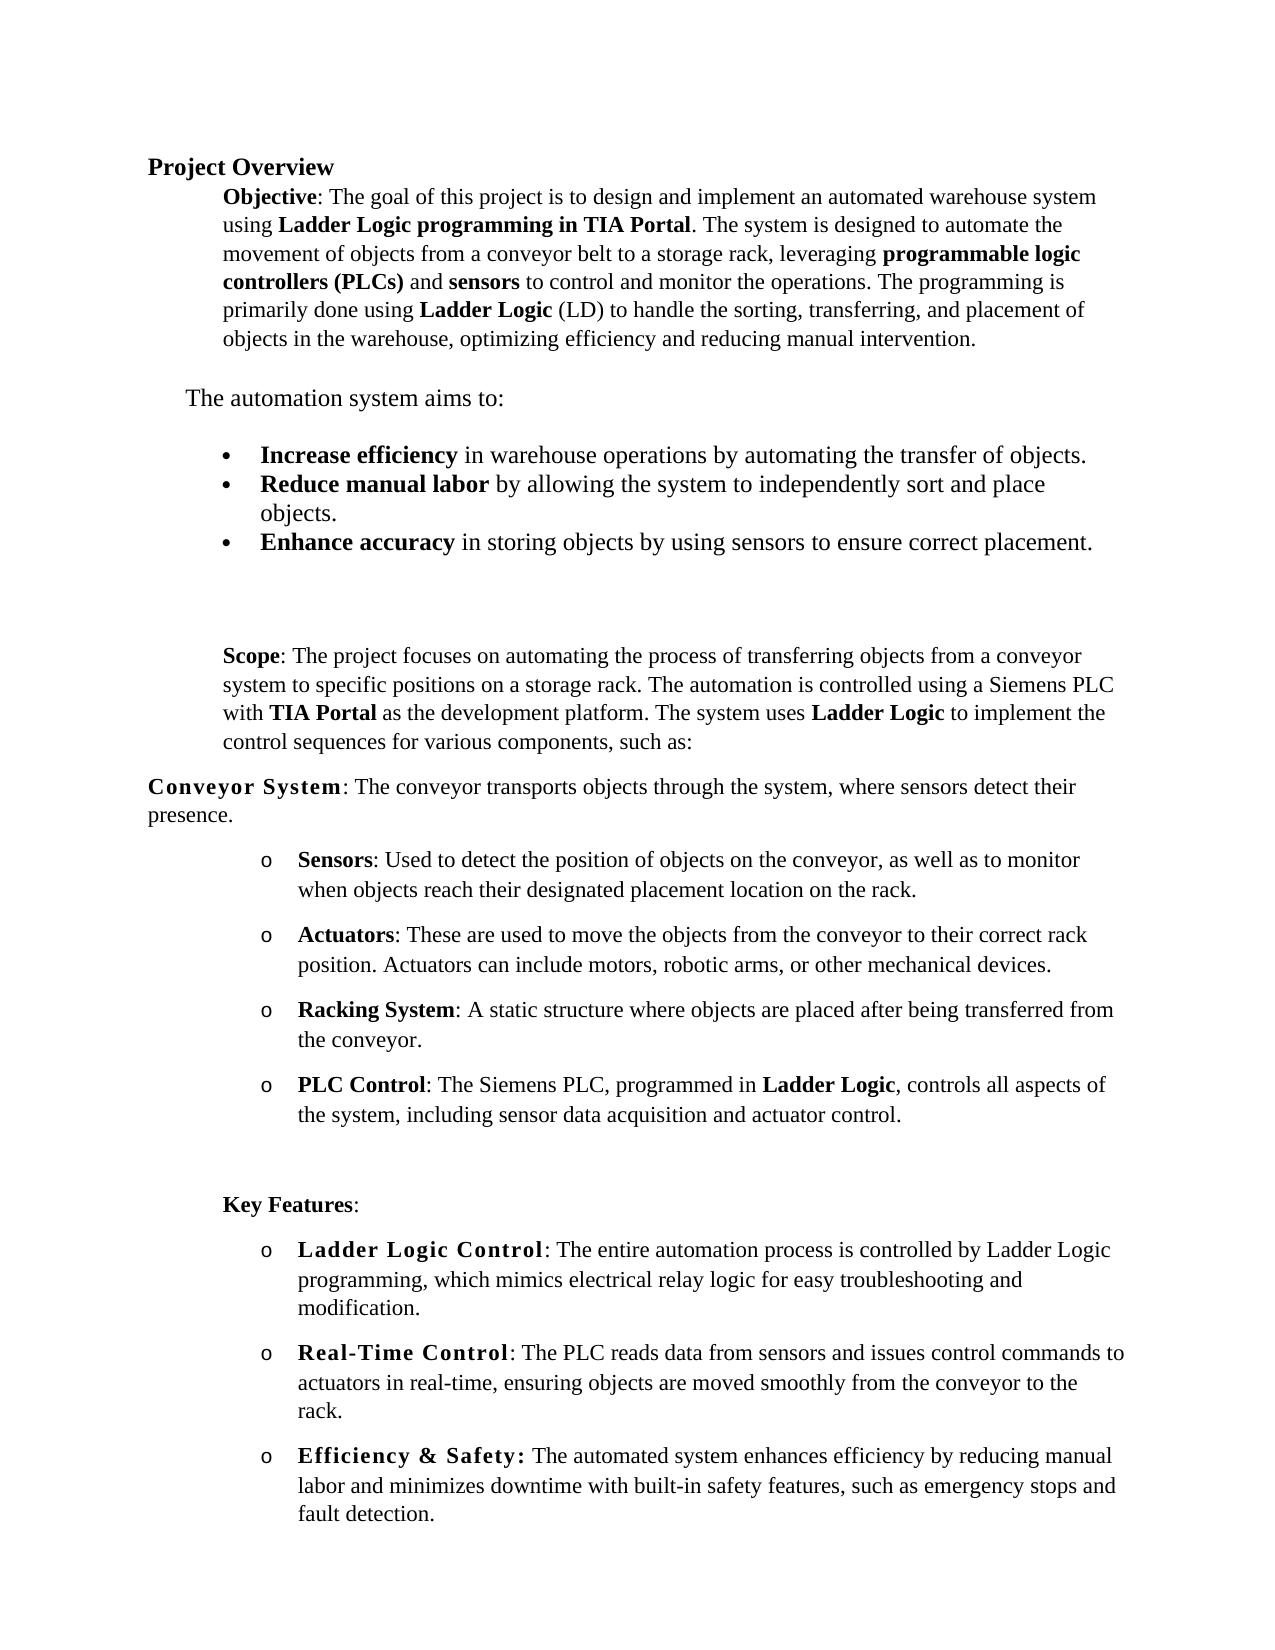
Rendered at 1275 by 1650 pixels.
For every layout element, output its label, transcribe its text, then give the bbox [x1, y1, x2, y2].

list Racking System: A static structure where objects are placed after being transferred from the conveyor. [260, 996, 1127, 1052]
list Reduce manual labor by allowing the system to independently sort and place objects. [223, 469, 1127, 527]
subtitle Project Overview [148, 152, 1127, 181]
list Sensors: Used to detect the position of objects on the conveyor, as well as to monitor when objects reach their designated placement location on the rack. [260, 847, 1127, 903]
list Increase efficiency in warehouse operations by automating the transfer of objects. [223, 441, 1127, 469]
text Conveyor System: The conveyor transports objects through the system, where sensors detect their presence. [148, 773, 1127, 828]
text Key Features: [223, 1191, 1127, 1217]
text Scope: The project focuses on automating the process of transferring objects from a conveyor system to specific positions on a storage rack. The automation is controlled using a Siemens PLC with TIA Portal as the development platform. The system uses Ladder Logic to implement the control sequences for various components, such as: [223, 643, 1127, 754]
text The automation system aims to: [185, 383, 1127, 411]
list Real-Time Control: The PLC reads data from sensors and issues control commands to actuators in real-time, ensuring objects are moved smoothly from the conveyor to the rack. [260, 1339, 1127, 1424]
list Efficiency & Safety: The automated system enhances efficiency by reducing manual labor and minimizes downtime with built-in safety features, such as emergency stops and fault detection. [260, 1442, 1127, 1527]
text Objective: The goal of this project is to design and implement an automated warehouse system using Ladder Logic programming in TIA Portal. The system is designed to automate the movement of objects from a conveyor belt to a storage rack, leveraging programmable logic controllers (PLCs) and sensors to control and monitor the operations. The programming is primarily done using Ladder Logic (LD) to handle the sorting, transferring, and placement of objects in the warehouse, optimizing efficiency and reducing manual intervention. [223, 183, 1127, 351]
list Enhance accuracy in storing objects by using sensors to ensure correct placement. [223, 527, 1127, 556]
list PLC Control: The Siemens PLC, programmed in Ladder Logic, controls all aspects of the system, including sensor data acquisition and actuator control. [260, 1071, 1127, 1127]
list Actuators: These are used to move the objects from the conveyor to their correct rack position. Actuators can include motors, robotic arms, or other mechanical devices. [260, 921, 1127, 977]
list Ladder Logic Control: The entire automation process is controlled by Ladder Logic programming, which mimics electrical relay logic for easy troubleshooting and modification. [260, 1236, 1127, 1320]
